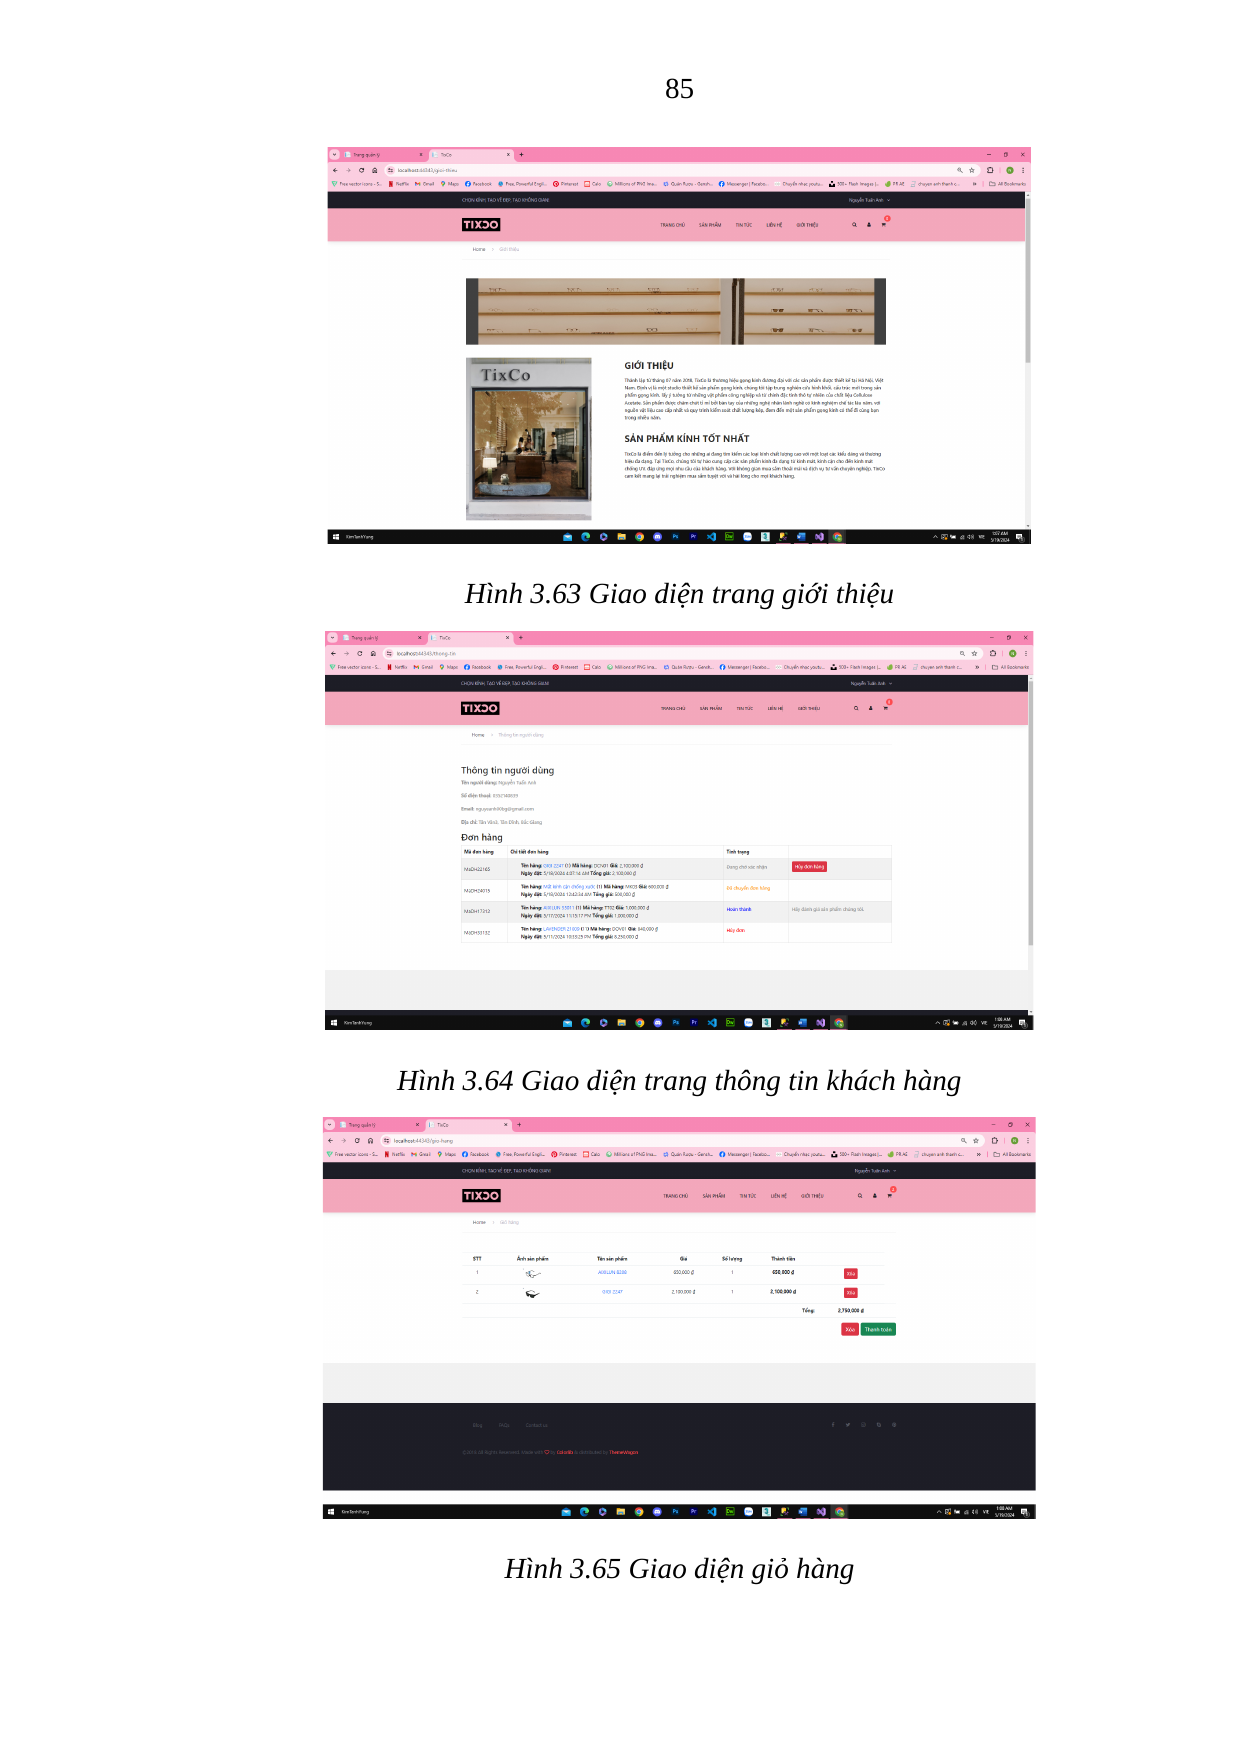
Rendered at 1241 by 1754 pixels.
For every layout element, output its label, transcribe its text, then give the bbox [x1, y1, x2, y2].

picture [327, 147, 1031, 544]
picture [325, 631, 1034, 1030]
picture [322, 1117, 1036, 1519]
